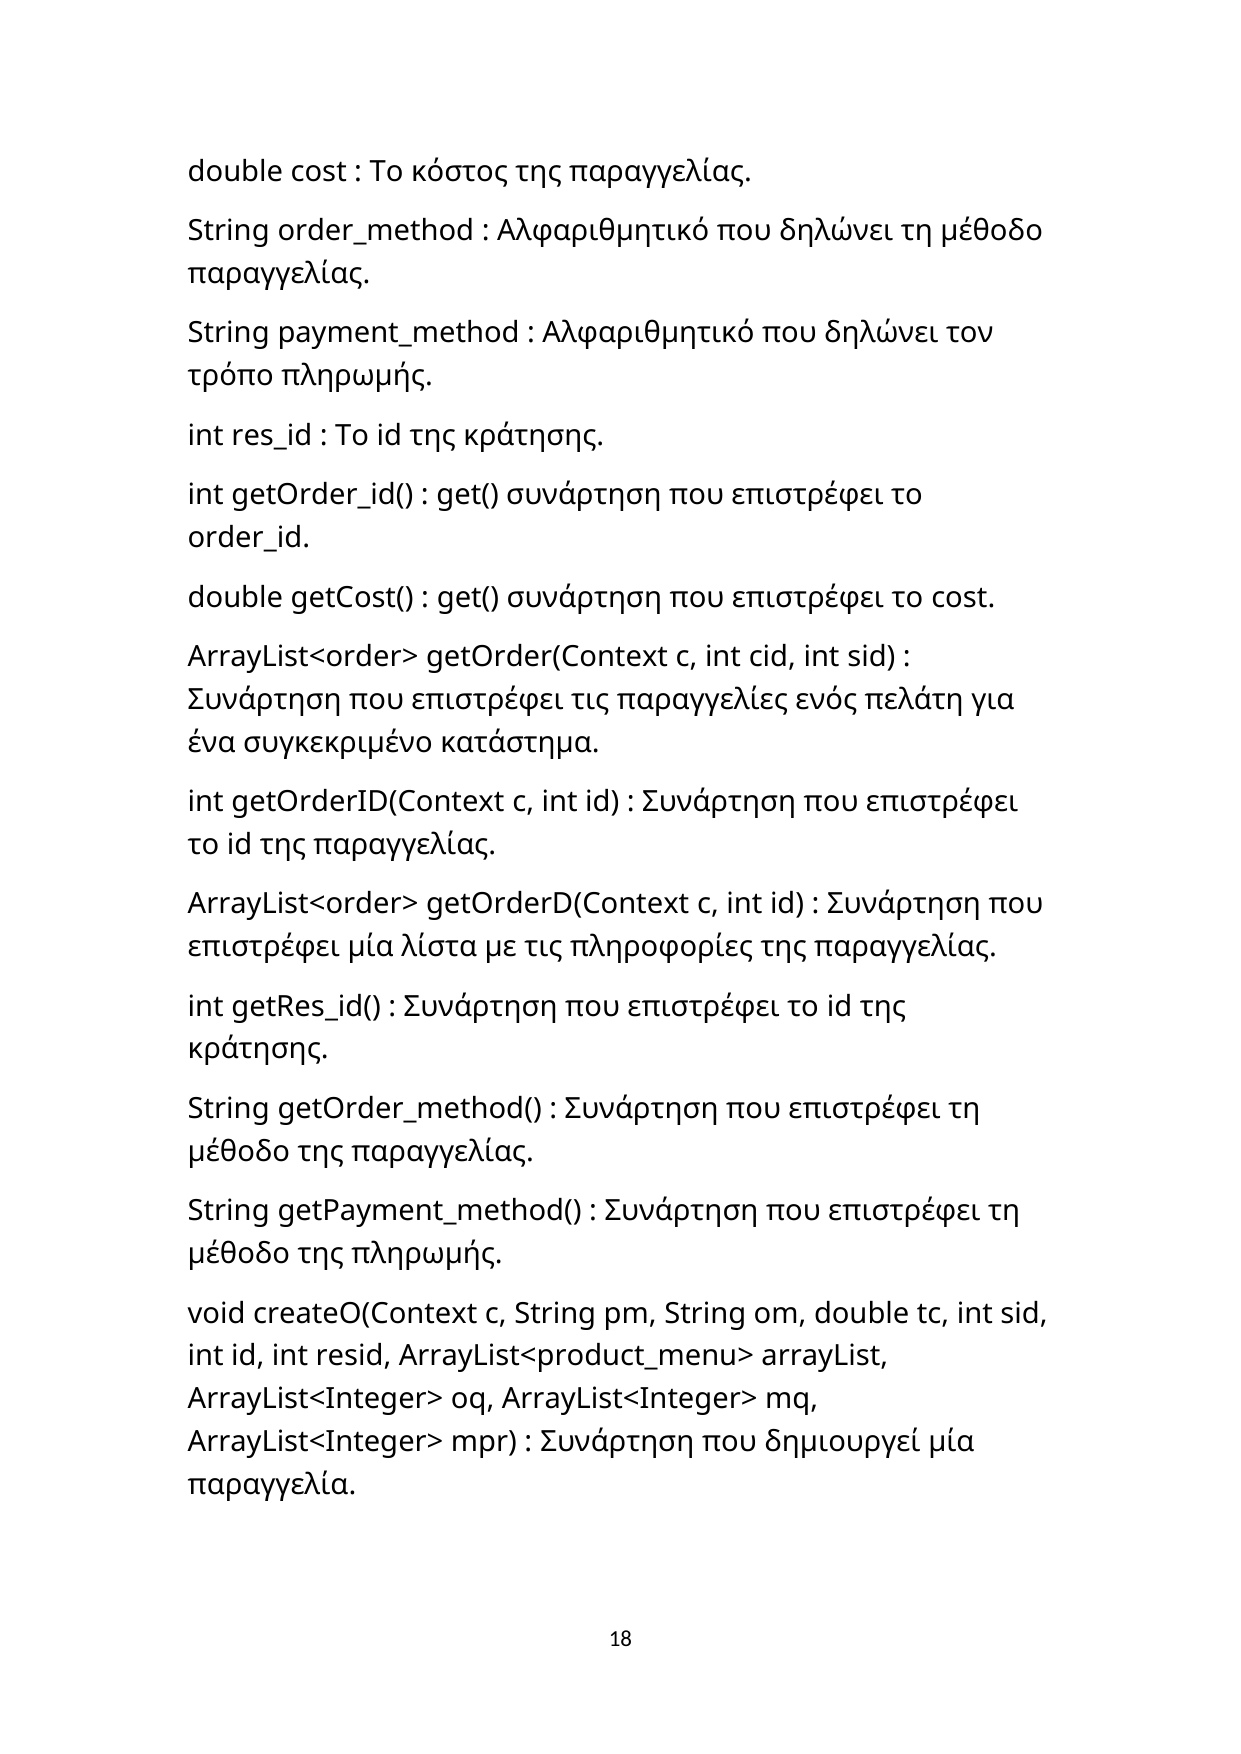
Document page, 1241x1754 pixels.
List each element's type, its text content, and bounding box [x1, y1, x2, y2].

text String getOrder_method() : Συνάρτηση που επιστρέφει τη μέθοδο της παραγγελίας. [187, 1087, 1053, 1170]
text double getCost() : get() συνάρτηση που επιστρέφει το cost. [187, 576, 1053, 616]
text int getRes_id() : Συνάρτηση που επιστρέφει το id της κράτησης. [187, 985, 1053, 1067]
text ArrayList<order> getOrder(Context c, int cid, int sid) : Συνάρτηση που επιστρέφει τις παραγγελίες ενός πελάτη για ένα συγκεκριμένο κατάστημα. [187, 635, 1053, 761]
text ArrayList<order> getOrderD(Context c, int id) : Συνάρτηση που επιστρέφει μία λίστα με τις πληροφορίες της παραγγελίας. [187, 883, 1053, 965]
text int getOrder_id() : get() συνάρτηση που επιστρέφει το order_id. [187, 473, 1053, 556]
text String payment_method : Αλφαριθμητικό που δηλώνει τον τρόπο πληρωμής. [187, 312, 1053, 394]
text int getOrderID(Context c, int id) : Συνάρτηση που επιστρέφει το id της παραγγελίας. [187, 780, 1053, 863]
text void createO(Context c, String pm, String om, double tc, int sid, int id, int resid, ArrayList<product_menu> arrayList, ArrayList<Integer> oq, ArrayList<Integer> mq, ArrayList<Integer> mpr) : Συνάρτηση που δημιουργεί μία παραγγελία. [187, 1292, 1053, 1503]
text String order_method : Αλφαριθμητικό που δηλώνει τη μέθοδο παραγγελίας. [187, 209, 1053, 292]
text String getPayment_method() : Συνάρτηση που επιστρέφει τη μέθοδο της πληρωμής. [187, 1189, 1053, 1272]
text int res_id : Το id της κράτησης. [187, 414, 1053, 454]
text double cost : Το κόστος της παραγγελίας. [187, 150, 1053, 190]
